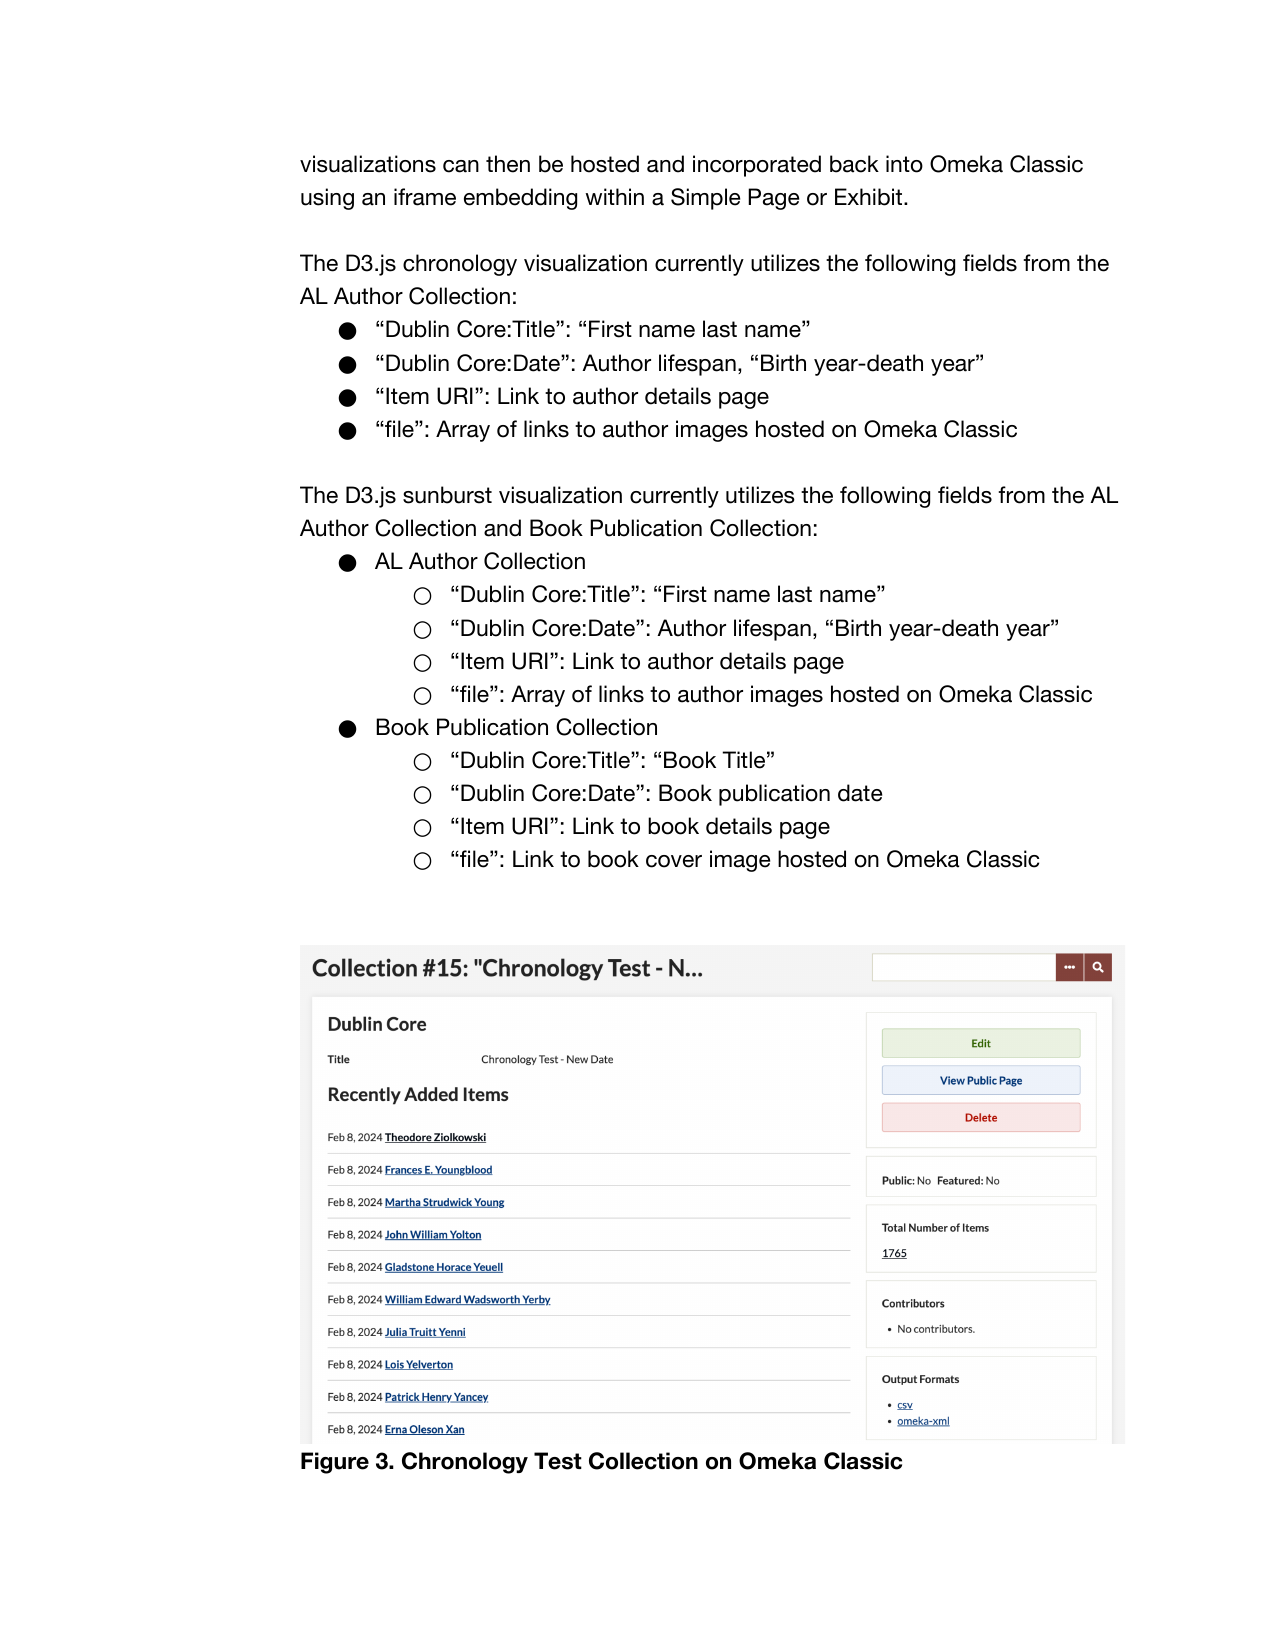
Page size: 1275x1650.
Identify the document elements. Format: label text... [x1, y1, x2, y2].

list “Item URI”: Link to author details page [337, 382, 1125, 411]
list “file”: Array of links to author images hosted on Omeka Classic [412, 680, 1125, 709]
list “Item URI”: Link to author details page [412, 647, 1125, 676]
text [300, 150, 1125, 212]
picture [300, 945, 1125, 1444]
list “Dublin Core:Title”: “First name last name” [337, 316, 1125, 344]
text Figure 3. Chronology Test Collection on Omeka Classic [300, 1447, 1125, 1476]
list “Dublin Core:Date”: Author lifespan, “Birth year-death year” [412, 614, 1125, 643]
list “Dublin Core:Date”: Book publication date [412, 779, 1125, 808]
list Book Publication Collection [337, 713, 1125, 742]
list “file”: Link to book cover image hosted on Omeka Classic [412, 846, 1125, 874]
list AL Author Collection [337, 547, 1125, 576]
list “Dublin Core:Date”: Author lifespan, “Birth year-death year” [337, 349, 1125, 378]
text The D3.js sunburst visualization currently utilizes the following fields from the AL Author Collection and Book Publication Collection: [300, 481, 1125, 543]
list “Dublin Core:Title”: “First name last name” [412, 581, 1125, 609]
list “Item URI”: Link to book details page [412, 812, 1125, 841]
list “Dublin Core:Title”: “Book Title” [412, 746, 1125, 775]
text The D3.js chronology visualization currently utilizes the following fields from the AL Author Collection: [300, 249, 1125, 311]
list “file”: Array of links to author images hosted on Omeka Classic [337, 415, 1125, 444]
